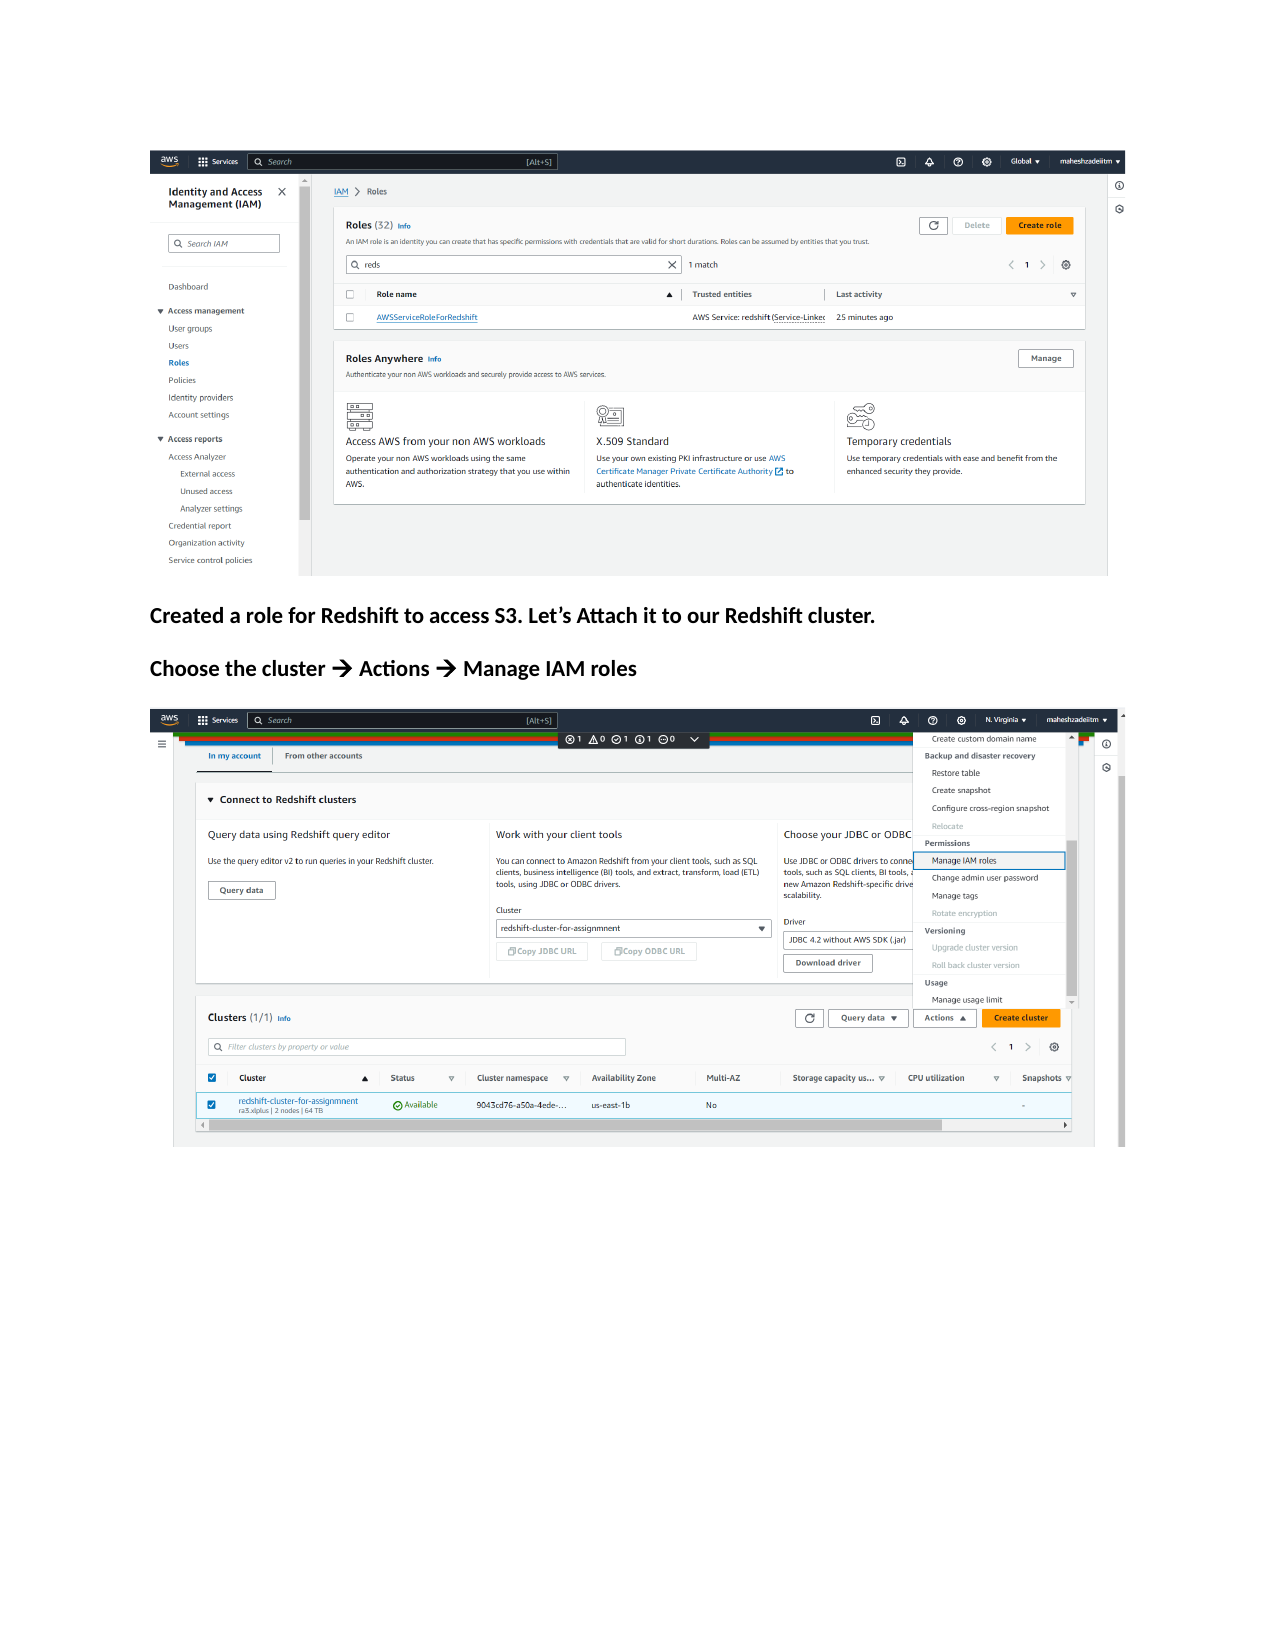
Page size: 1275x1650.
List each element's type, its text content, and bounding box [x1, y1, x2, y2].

picture [150, 707, 1125, 1147]
picture [150, 150, 1125, 576]
text Choose the cluster Actions Manage IAM roles [150, 654, 1125, 682]
text Created a role for Redshift to access S3. Let’s Attach it to our Redshift cluster. [150, 601, 1125, 629]
